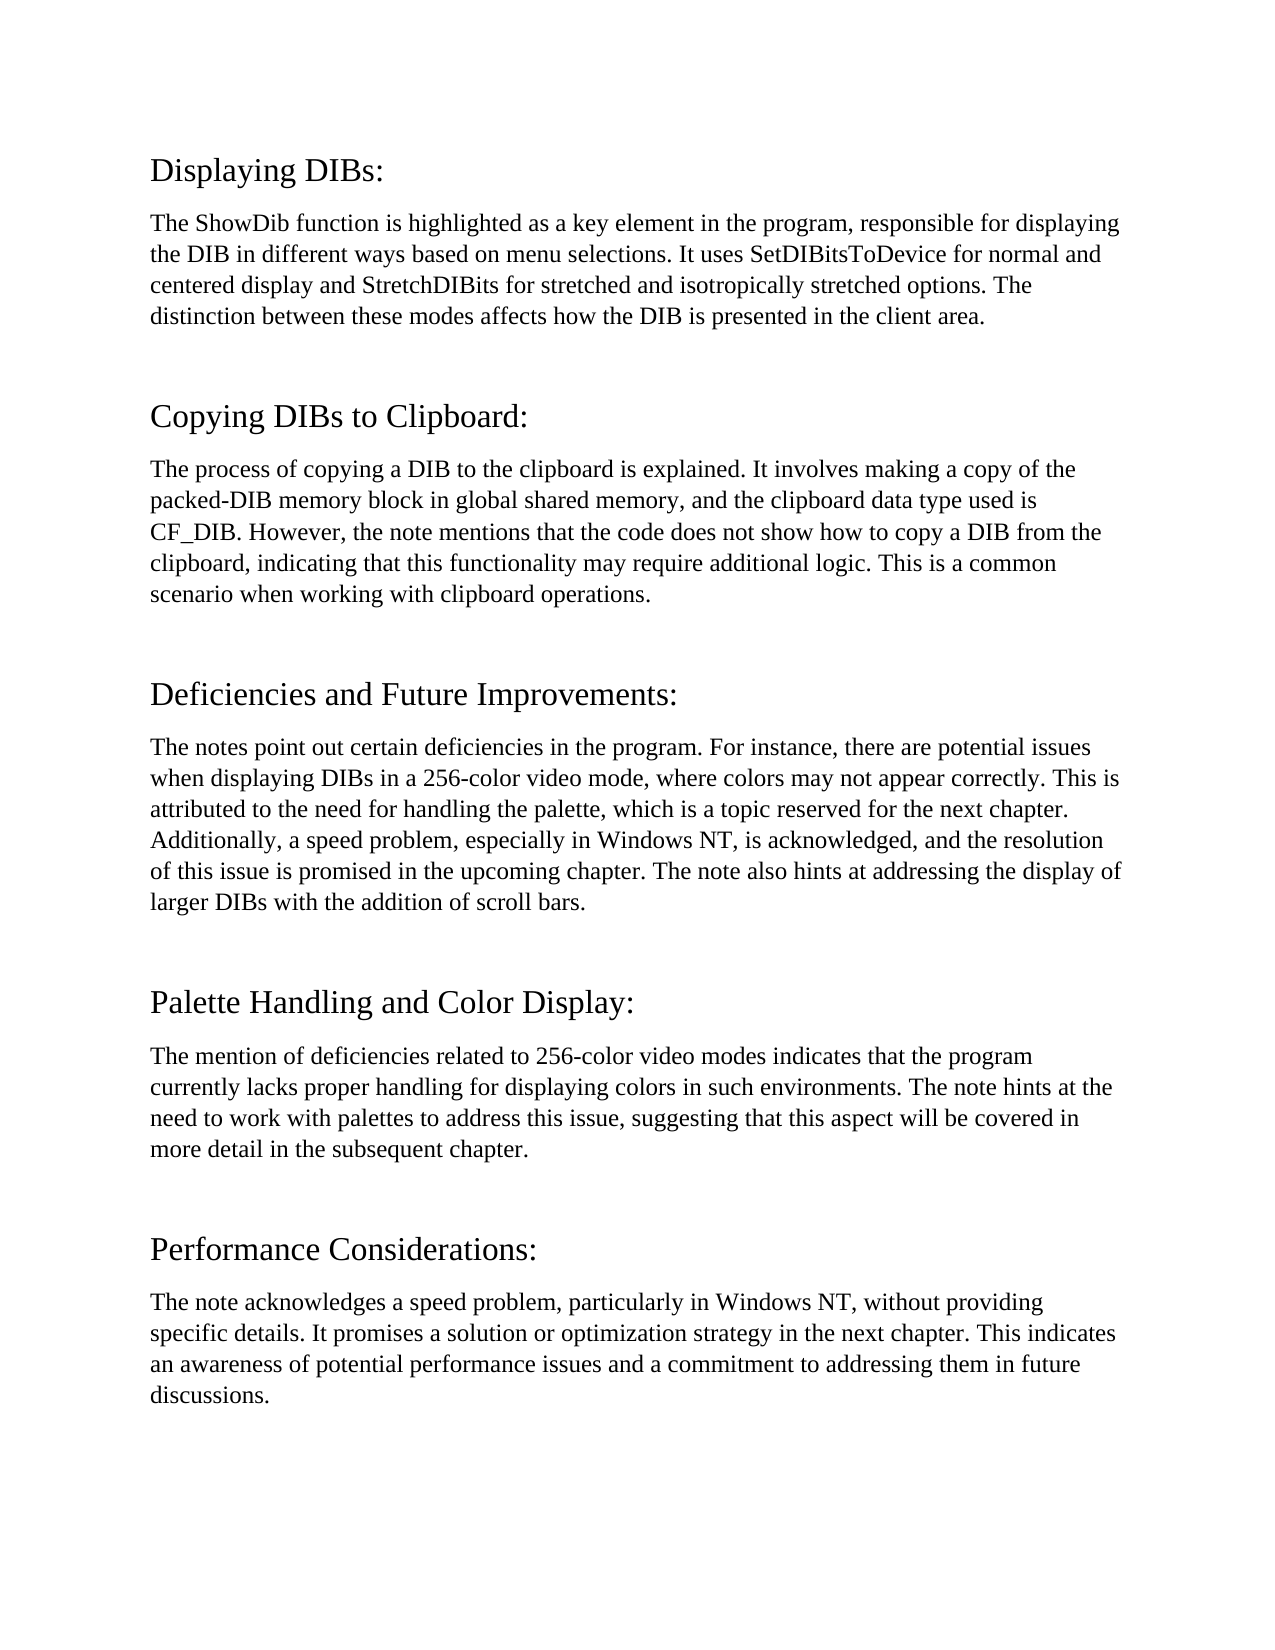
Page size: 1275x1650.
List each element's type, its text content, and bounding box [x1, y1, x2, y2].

text Performance Considerations: [150, 1229, 1125, 1268]
text The process of copying a DIB to the clipboard is explained. It involves making a copy of the packed-DIB memory block in global shared memory, and the clipboard data type used is CF_DIB. However, the note mentions that the code does not show how to copy a DIB from the clipboard, indicating that this functionality may require additional logic. This is a common scenario when working with clipboard operations. [150, 454, 1125, 607]
text The notes point out certain deficiencies in the program. For instance, there are potential issues when displaying DIBs in a 256-color video mode, where colors may not appear correctly. This is attributed to the need for handling the palette, which is a topic reserved for the next chapter. Additionally, a speed problem, especially in Windows NT, is acknowledged, and the resolution of this issue is promised in the upcoming chapter. The note also hints at addressing the display of larger DIBs with the addition of scroll bars. [150, 732, 1125, 916]
text The note acknowledges a speed problem, particularly in Windows NT, without providing specific details. It promises a solution or optimization strategy in the next chapter. This indicates an awareness of potential performance issues and a commitment to addressing them in future discussions. [150, 1287, 1125, 1409]
text Palette Handling and Color Display: [150, 983, 1125, 1021]
text The mention of deficiencies related to 256-color video modes indicates that the program currently lacks proper handling for displaying colors in such environments. The note hints at the need to work with palettes to address this issue, suggesting that this aspect will be covered in more detail in the subsequent chapter. [150, 1041, 1125, 1163]
text Deficiencies and Future Improvements: [150, 674, 1125, 712]
text Copying DIBs to Clipboard: [150, 397, 1125, 435]
text The ShowDib function is highlighted as a key element in the program, responsible for displaying the DIB in different ways based on menu selections. It uses SetDIBitsToDevice for normal and centered display and StretchDIBits for stretched and isotropically stretched options. The distinction between these modes affects how the DIB is presented in the client area. [150, 208, 1125, 330]
text Displaying DIBs: [150, 150, 1125, 188]
